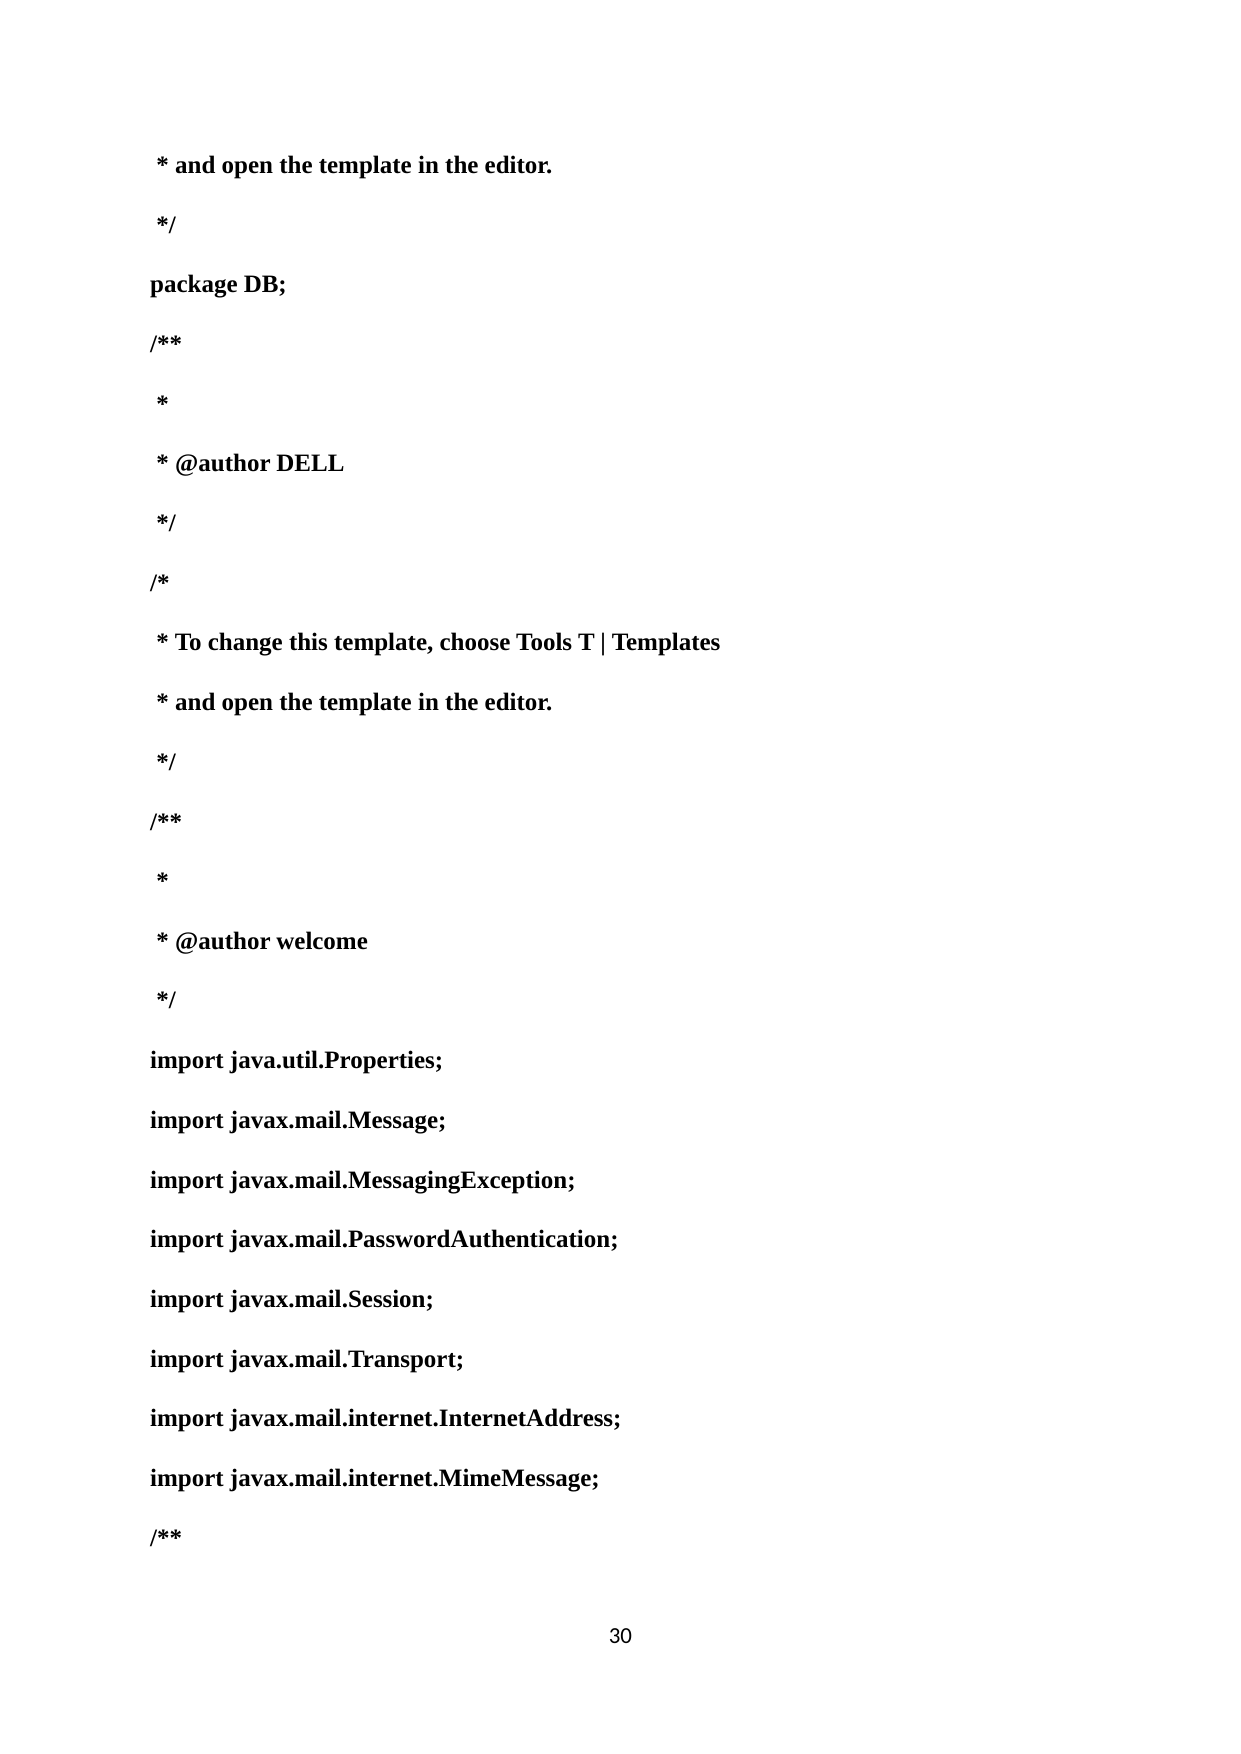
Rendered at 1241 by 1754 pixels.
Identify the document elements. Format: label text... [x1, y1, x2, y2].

text package DB; [150, 269, 1090, 298]
text /** [150, 329, 1090, 358]
text * @author DELL [150, 448, 1090, 477]
text import javax.mail.internet.InternetAddress; [150, 1403, 1090, 1432]
text * [150, 866, 1090, 895]
text /* [150, 568, 1090, 597]
text import javax.mail.MessagingException; [150, 1165, 1090, 1193]
text import javax.mail.Transport; [150, 1344, 1090, 1372]
text * To change this template, choose Tools T | Templates [150, 627, 1090, 656]
text */ [150, 986, 1090, 1014]
text import javax.mail.internet.MimeMessage; [150, 1463, 1090, 1492]
text * and open the template in the editor. [150, 687, 1090, 716]
text import javax.mail.Message; [150, 1105, 1090, 1134]
text /** [150, 807, 1090, 835]
text */ [150, 508, 1090, 537]
text import javax.mail.Session; [150, 1284, 1090, 1313]
text */ [150, 747, 1090, 776]
text * and open the template in the editor. [150, 150, 1090, 179]
text import java.util.Properties; [150, 1045, 1090, 1074]
text /** [150, 1523, 1090, 1552]
text import javax.mail.PasswordAuthentication; [150, 1224, 1090, 1253]
text * @author welcome [150, 926, 1090, 955]
text * [150, 389, 1090, 417]
text */ [150, 210, 1090, 238]
